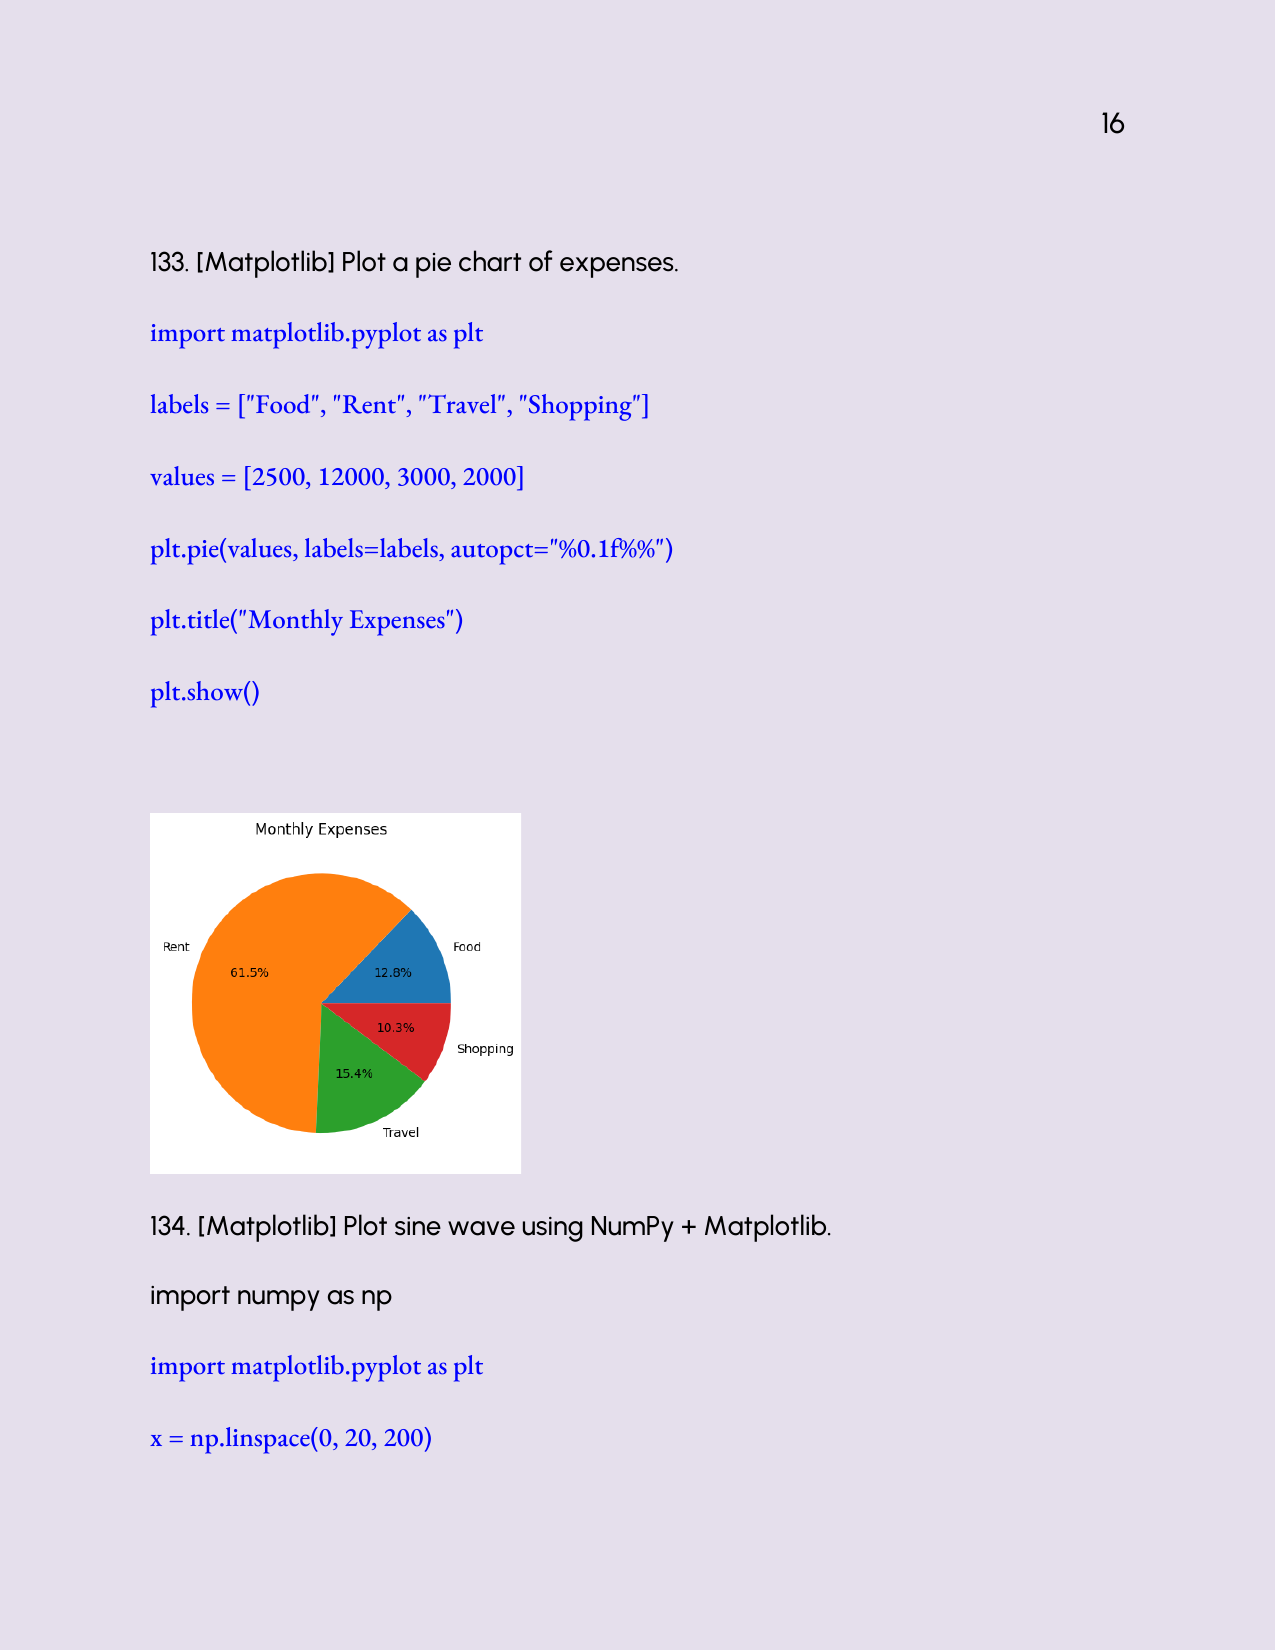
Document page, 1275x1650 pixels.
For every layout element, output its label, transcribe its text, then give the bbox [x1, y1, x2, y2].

text values = [2500, 12000, 3000, 2000] [150, 458, 1125, 493]
text import matplotlib.pyplot as plt [150, 314, 1125, 350]
text plt.title("Monthly Expenses") [150, 602, 1125, 637]
text 133. [Matplotlib] Plot a pie chart of expenses. [150, 246, 1125, 278]
text labels = ["Food", "Rent", "Travel", "Shopping"] [150, 386, 1125, 422]
text plt.show() [150, 673, 1125, 709]
text x = np.linspace(0, 20, 200) [150, 1419, 1125, 1454]
text 134. [Matplotlib] Plot sine wave using NumPy + Matplotlib. [150, 1210, 1125, 1242]
text plt.pie(values, labels=labels, autopct="%0.1f%%") [150, 530, 1125, 565]
picture [150, 813, 522, 1174]
text import matplotlib.pyplot as plt [150, 1347, 1125, 1382]
text import numpy as np [150, 1278, 1125, 1311]
